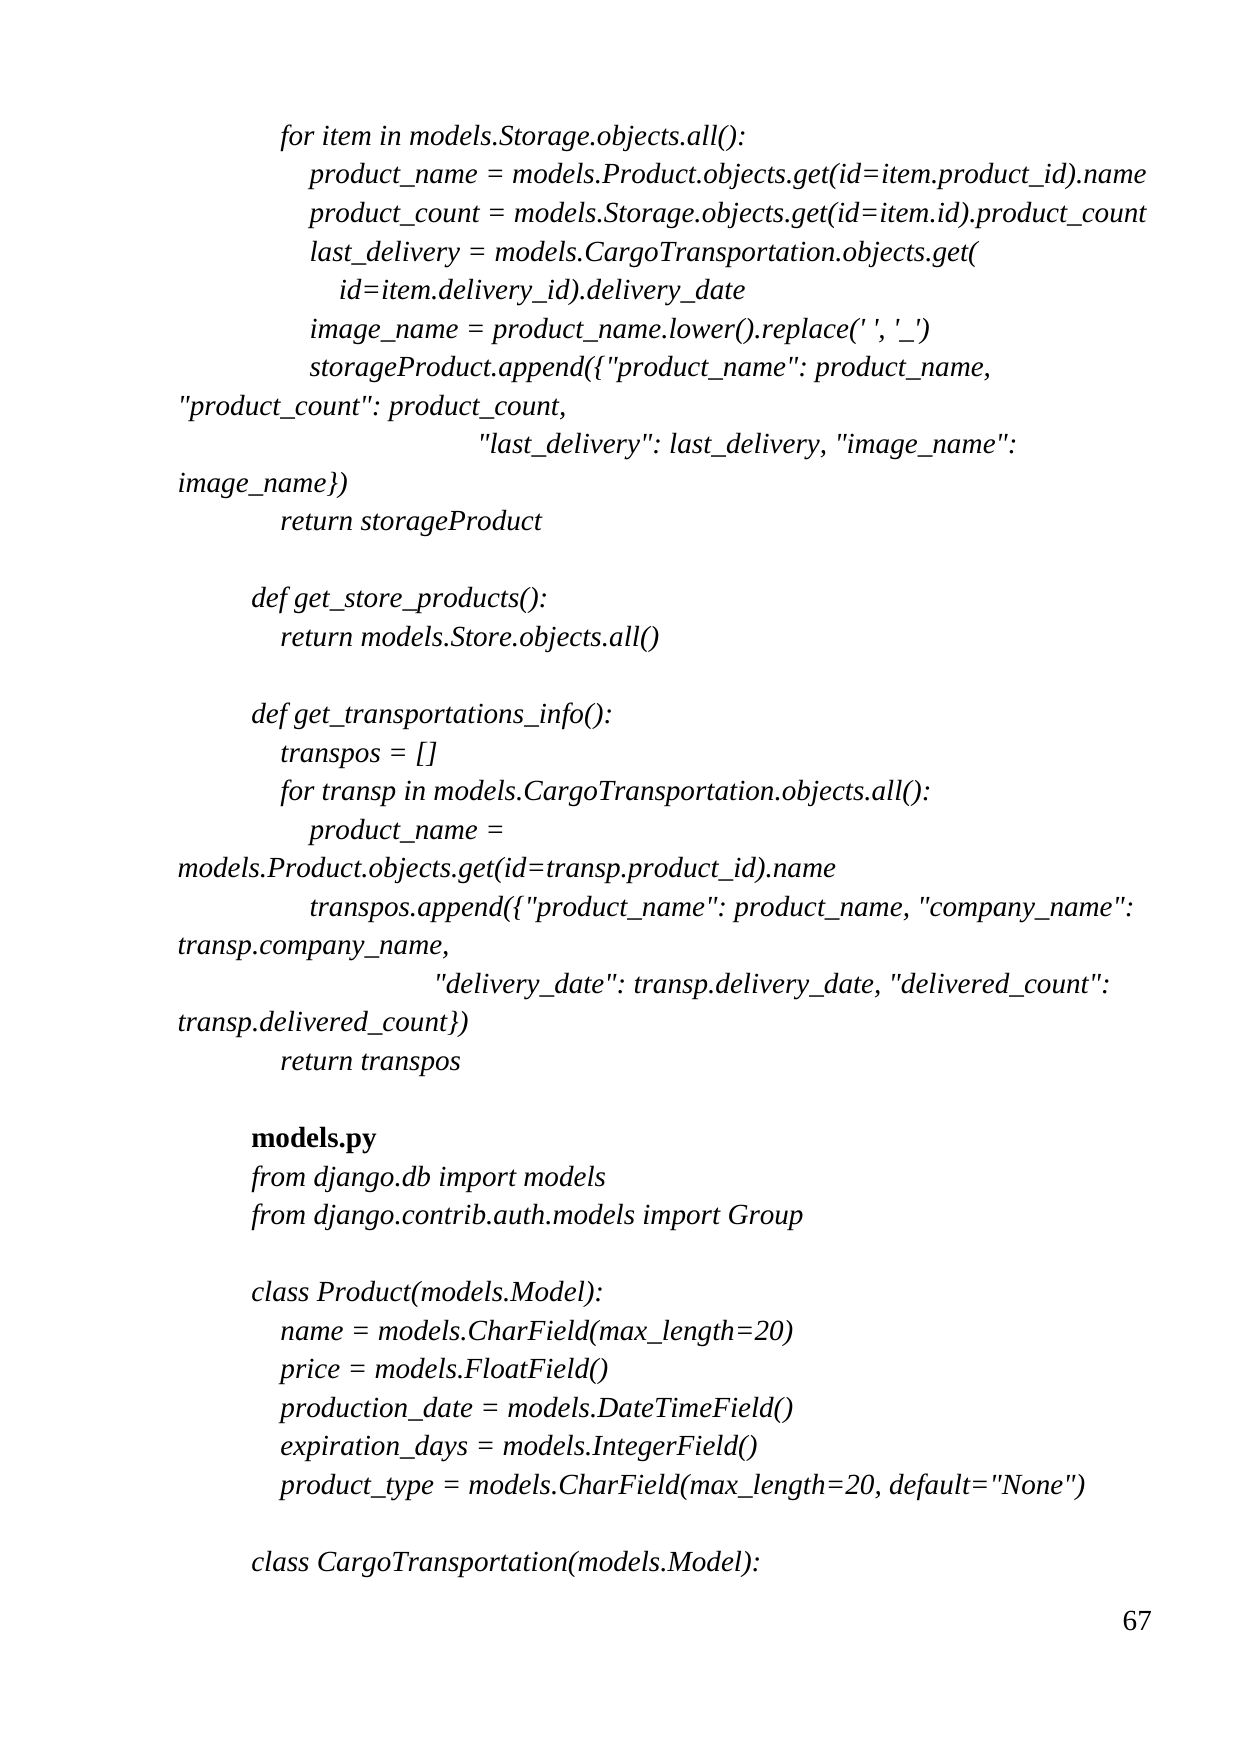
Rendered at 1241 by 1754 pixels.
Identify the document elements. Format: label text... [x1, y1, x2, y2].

text return transpos [177, 1043, 1152, 1077]
text class Product(models.Model): [251, 1274, 1152, 1308]
text transpos = [] [177, 735, 1152, 768]
text from django.db import models [251, 1159, 1152, 1192]
text product_name = models.Product.objects.get(id=item.product_id).name [177, 157, 1152, 190]
text storageProduct.append({"product_name": product_name, "product_count": product_count, [177, 349, 1152, 421]
text "delivery_date": transp.delivery_date, "delivered_count": transp.delivered_count}) [177, 966, 1152, 1038]
text image_name = product_name.lower().replace(' ', '_') [177, 311, 1152, 344]
text transpos.append({"product_name": product_name, "company_name": transp.company_name, [177, 889, 1152, 961]
text production_date = models.DateTimeField() [251, 1390, 1152, 1423]
text product_type = models.CharField(max_length=20, default="None") [251, 1467, 1152, 1501]
text price = models.FloatField() [251, 1351, 1152, 1385]
text return storageProduct [177, 503, 1152, 537]
text from django.contrib.auth.models import Group [251, 1197, 1152, 1231]
text id=item.delivery_id).delivery_date [177, 272, 1152, 306]
text "last_delivery": last_delivery, "image_name": image_name}) [177, 426, 1152, 498]
text def get_store_products(): [177, 581, 1152, 614]
text for transp in models.CargoTransportation.objects.all(): [177, 773, 1152, 807]
text product_name = models.Product.objects.get(id=transp.product_id).name [177, 812, 1152, 884]
text last_delivery = models.CargoTransportation.objects.get( [177, 234, 1152, 267]
text def get_transportations_info(): [177, 696, 1152, 730]
text return models.Store.objects.all() [177, 619, 1152, 653]
text for item in models.Storage.objects.all(): [177, 118, 1152, 152]
text models.py [177, 1120, 1152, 1154]
text class CargoTransportation(models.Model): [251, 1544, 1152, 1578]
text name = models.CharField(max_length=20) [251, 1313, 1152, 1346]
text product_count = models.Storage.objects.get(id=item.id).product_count [177, 195, 1152, 229]
text expiration_days = models.IntegerField() [251, 1428, 1152, 1462]
